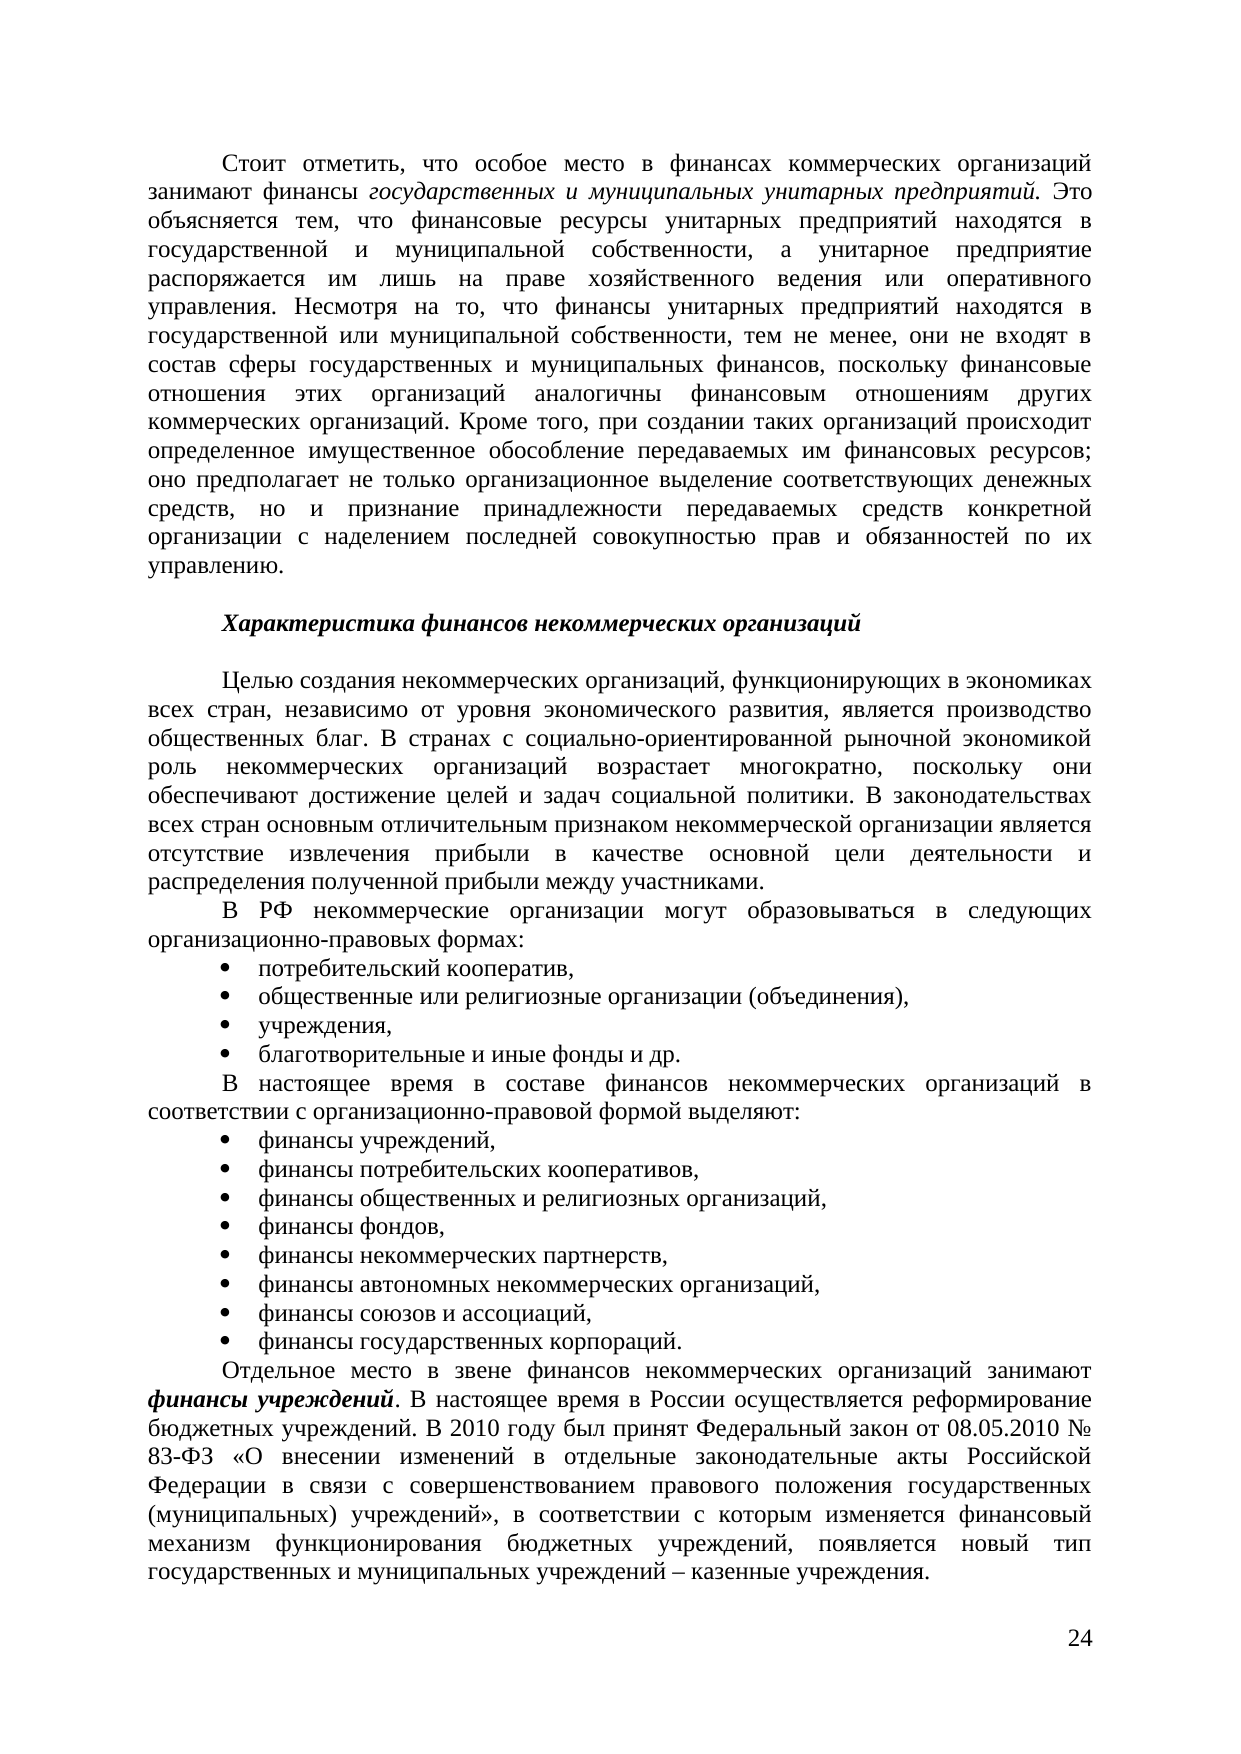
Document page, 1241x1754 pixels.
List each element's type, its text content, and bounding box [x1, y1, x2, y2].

text финансы общественных и религиозных организаций, [221, 1183, 1092, 1211]
text потребительский кооператив, [221, 953, 1092, 981]
text общественные или религиозные организации (объединения), [221, 981, 1092, 1010]
text финансы учреждений, [221, 1125, 1092, 1154]
text финансы потребительских кооперативов, [221, 1154, 1092, 1183]
text В РФ некоммерческие организации могут образовываться в следующих организационно-правовых формах: [148, 895, 1092, 953]
text учреждения, [221, 1010, 1092, 1039]
text Стоит отметить, что особое место в финансах коммерческих организаций занимают финансы государственных и муниципальных унитарных предприятий. Это объясняется тем, что финансовые ресурсы унитарных предприятий находятся в государственной и муниципальной собственности, а унитарное предприятие распоряжается им лишь на праве хозяйственного ведения или оперативного управления. Несмотря на то, что финансы унитарных предприятий находятся в государственной или муниципальной собственности, тем не менее, они не входят в состав сферы государственных и муниципальных финансов, поскольку финансовые отношения этих организаций аналогичны финансовым отношениям других коммерческих организаций. Кроме того, при создании таких организаций происходит определенное имущественное обособление передаваемых им финансовых ресурсов; оно предполагает не только организационное выделение соответствующих денежных средств, но и признание принадлежности передаваемых средств конкретной организации с наделением последней совокупностью прав и обязанностей по их управлению. [148, 148, 1092, 579]
text В настоящее время в составе финансов некоммерческих организаций в соответствии с организационно-правовой формой выделяют: [148, 1068, 1092, 1125]
text Отдельное место в звене финансов некоммерческих организаций занимают финансы учреждений. В настоящее время в России осуществляется реформирование бюджетных учреждений. В 2010 году был принят Федеральный закон от 08.05.2010 № 83-ФЗ «О внесении изменений в отдельные законодательные акты Российской Федерации в связи с совершенствованием правового положения государственных (муниципальных) учреждений», в соответствии с которым изменяется финансовый механизм функционирования бюджетных учреждений, появляется новый тип государственных и муниципальных учреждений – казенные учреждения. [148, 1355, 1092, 1585]
text финансы союзов и ассоциаций, [221, 1298, 1092, 1326]
text благотворительные и иные фонды и др. [221, 1039, 1092, 1068]
text финансы государственных корпораций. [221, 1326, 1092, 1355]
text финансы автономных некоммерческих организаций, [221, 1269, 1092, 1298]
text финансы фондов, [221, 1211, 1092, 1240]
text финансы некоммерческих партнерств, [221, 1240, 1092, 1269]
text Целью создания некоммерческих организаций, функционирующих в экономиках всех стран, независимо от уровня экономического развития, является производство общественных благ. В странах с социально-ориентированной рыночной экономикой роль некоммерческих организаций возрастает многократно, поскольку они обеспечивают достижение целей и задач социальной политики. В законодательствах всех стран основным отличительным признаком некоммерческой организации является отсутствие извлечения прибыли в качестве основной цели деятельности и распределения полученной прибыли между участниками. [148, 665, 1092, 895]
text Характеристика финансов некоммерческих организаций [148, 608, 1092, 636]
